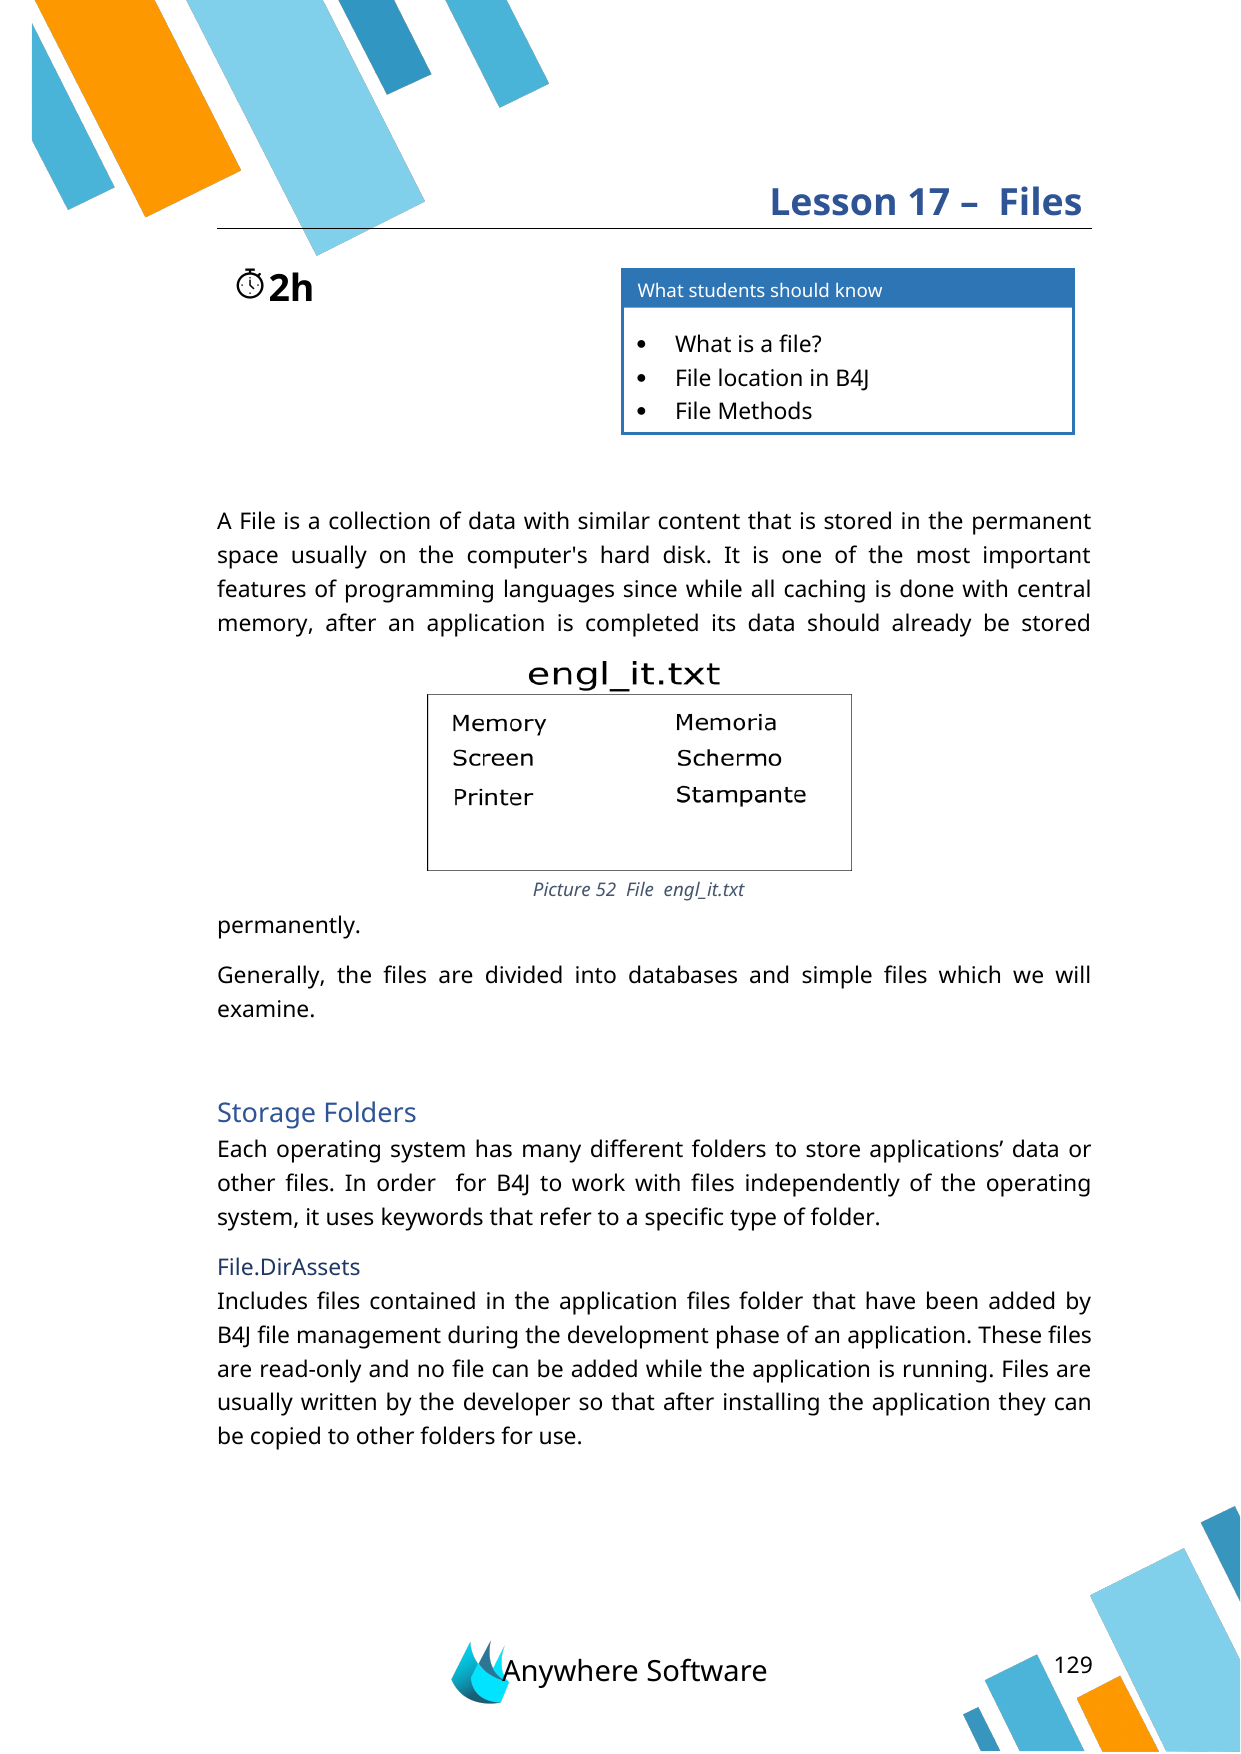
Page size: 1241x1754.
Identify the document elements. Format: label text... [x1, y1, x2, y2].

text A File is a collection of data with similar content that is stored in the permanent space usually on the computer's hard disk. It is one of the most important features of programming languages since while all caching is done with central memory, after an application is completed its data should already be stored permanently. [217, 505, 1092, 940]
picture [427, 661, 852, 871]
subtitle Storage Folders [217, 1093, 1092, 1130]
text Includes files contained in the application files folder that have been added by B4J file management during the development phase of an application. These files are read-only and no file can be added while the application is running. Files are usually written by the developer so that after installing the application they can be copied to other folders for use. [217, 1285, 1092, 1451]
text Each operating system has many different folders to store applications’ data or other files. In order for B4J to work with files independently of the operating system, it uses keywords that refer to a specific type of folder. [217, 1133, 1092, 1232]
picture [963, 1506, 1241, 1752]
subtitle File.DirAssets [217, 1251, 1092, 1282]
picture [231, 265, 269, 302]
text Generally, the files are divided into databases and simple files which we will examine. [217, 959, 1092, 1024]
subtitle Lesson 17 – Files [217, 175, 1092, 228]
picture [31, 0, 549, 256]
picture [451, 1640, 510, 1704]
